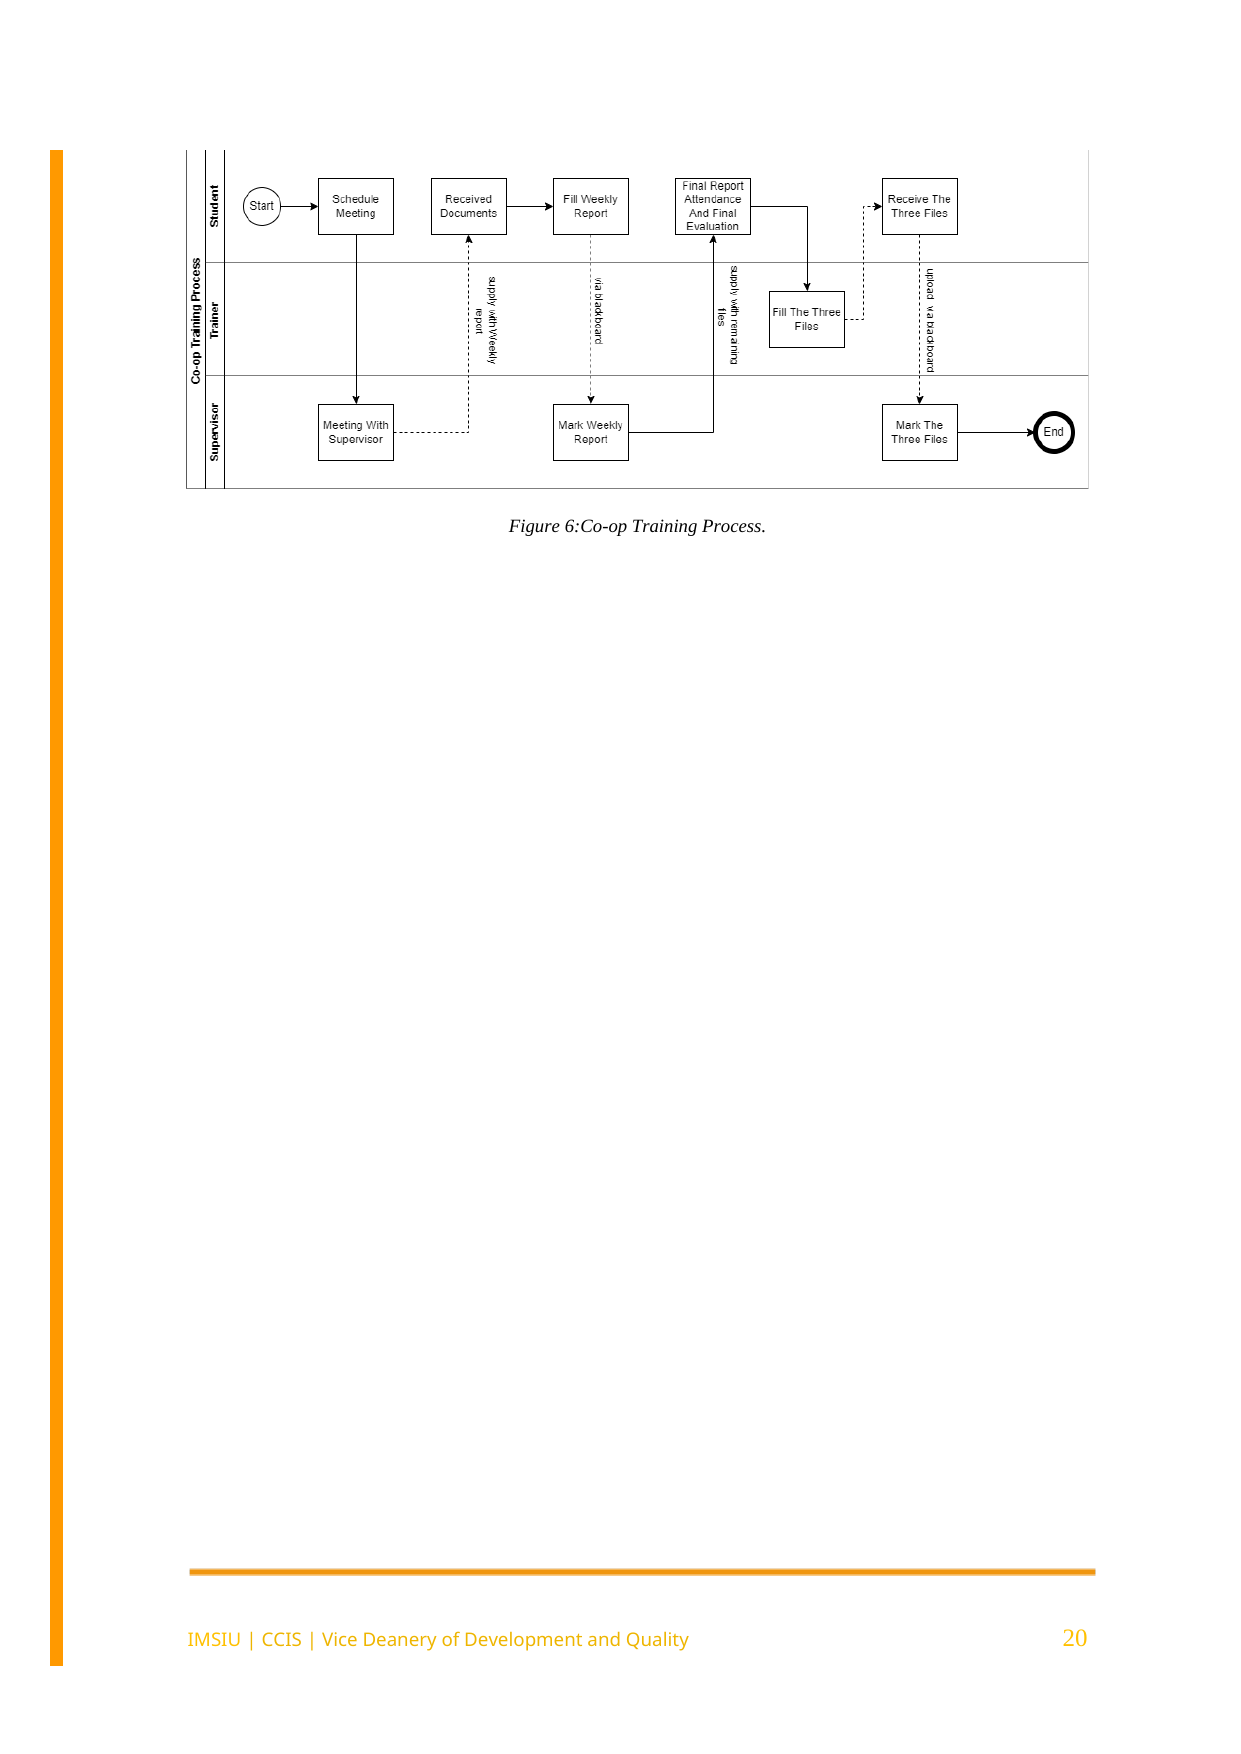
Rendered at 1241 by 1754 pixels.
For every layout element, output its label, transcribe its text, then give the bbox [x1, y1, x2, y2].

picture [187, 1567, 1100, 1576]
text Figure 6:Co-op Training Process. [186, 515, 1090, 537]
picture [186, 150, 1089, 489]
